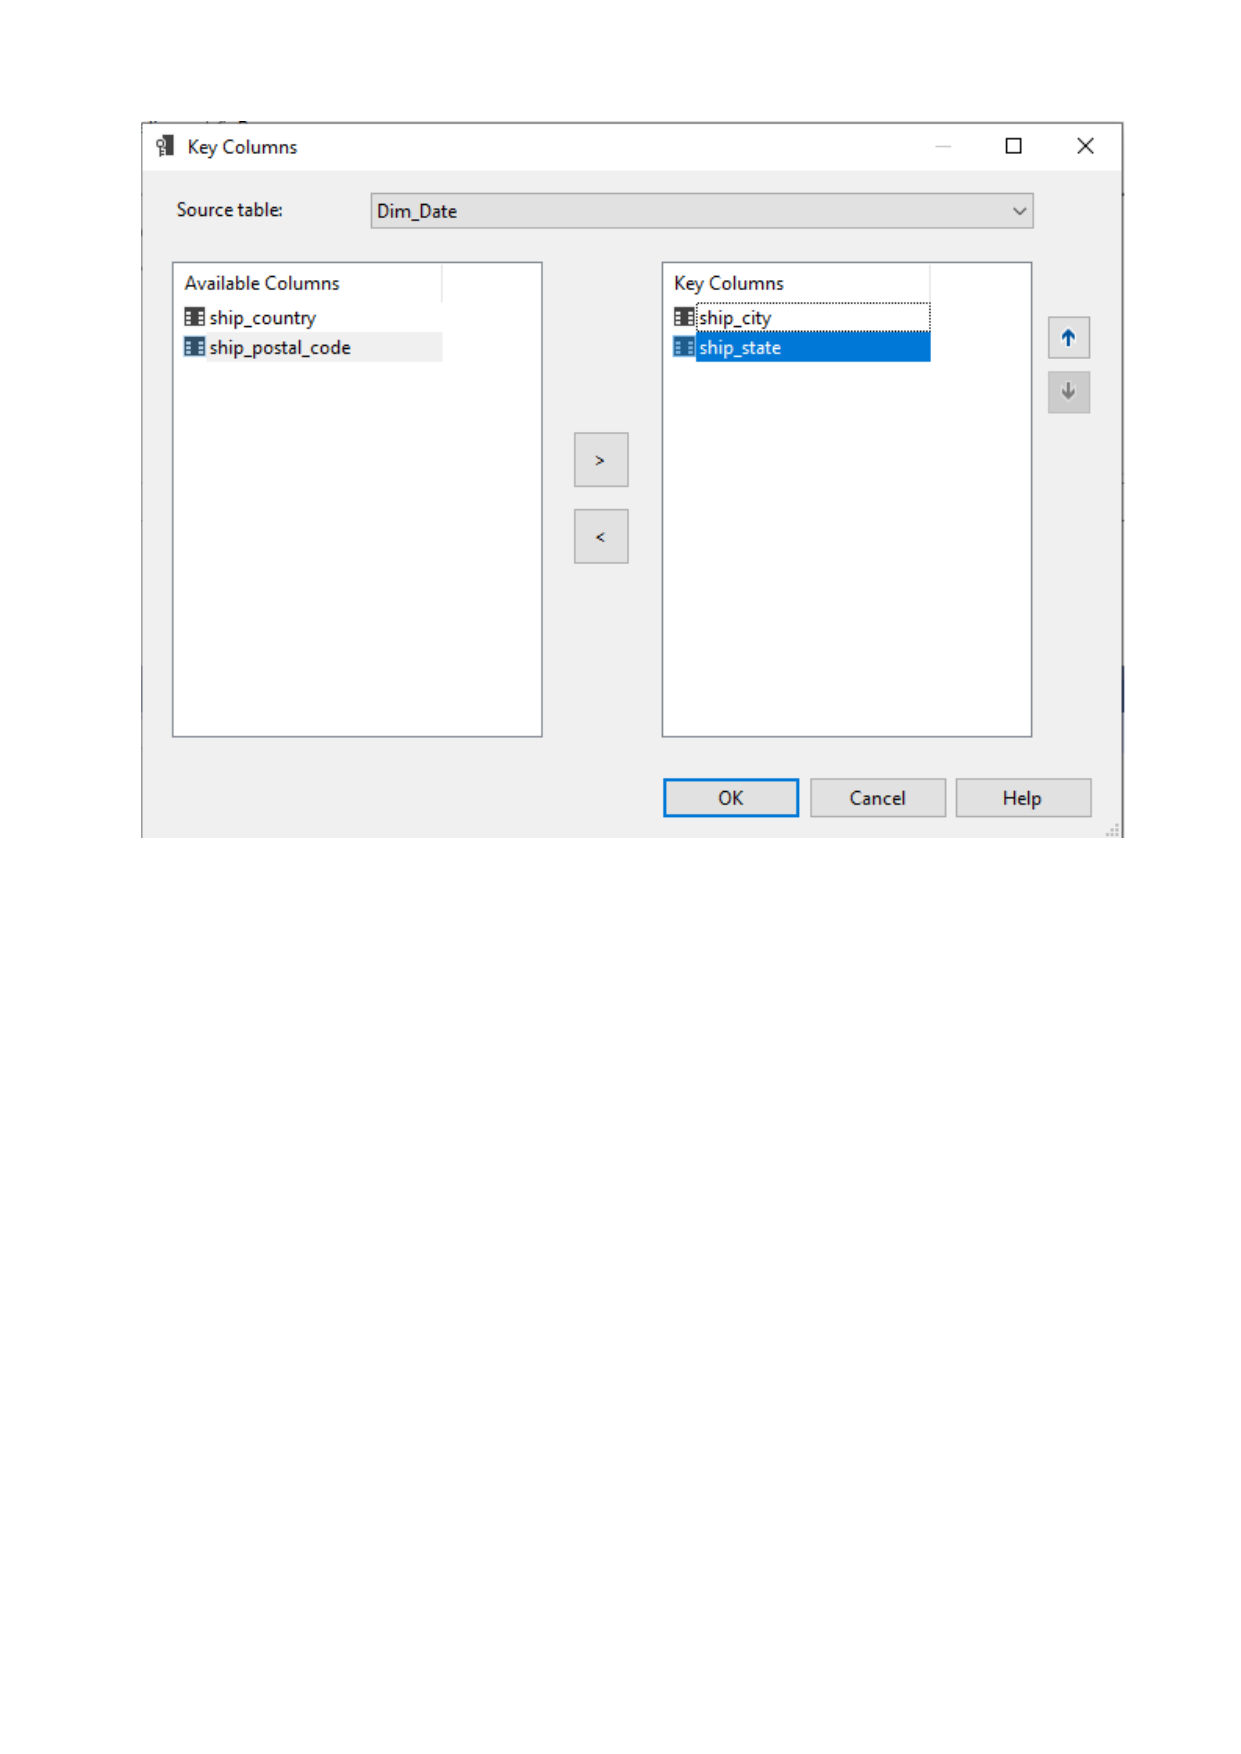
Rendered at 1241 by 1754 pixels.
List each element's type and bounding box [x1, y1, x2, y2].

picture [141, 121, 1125, 838]
